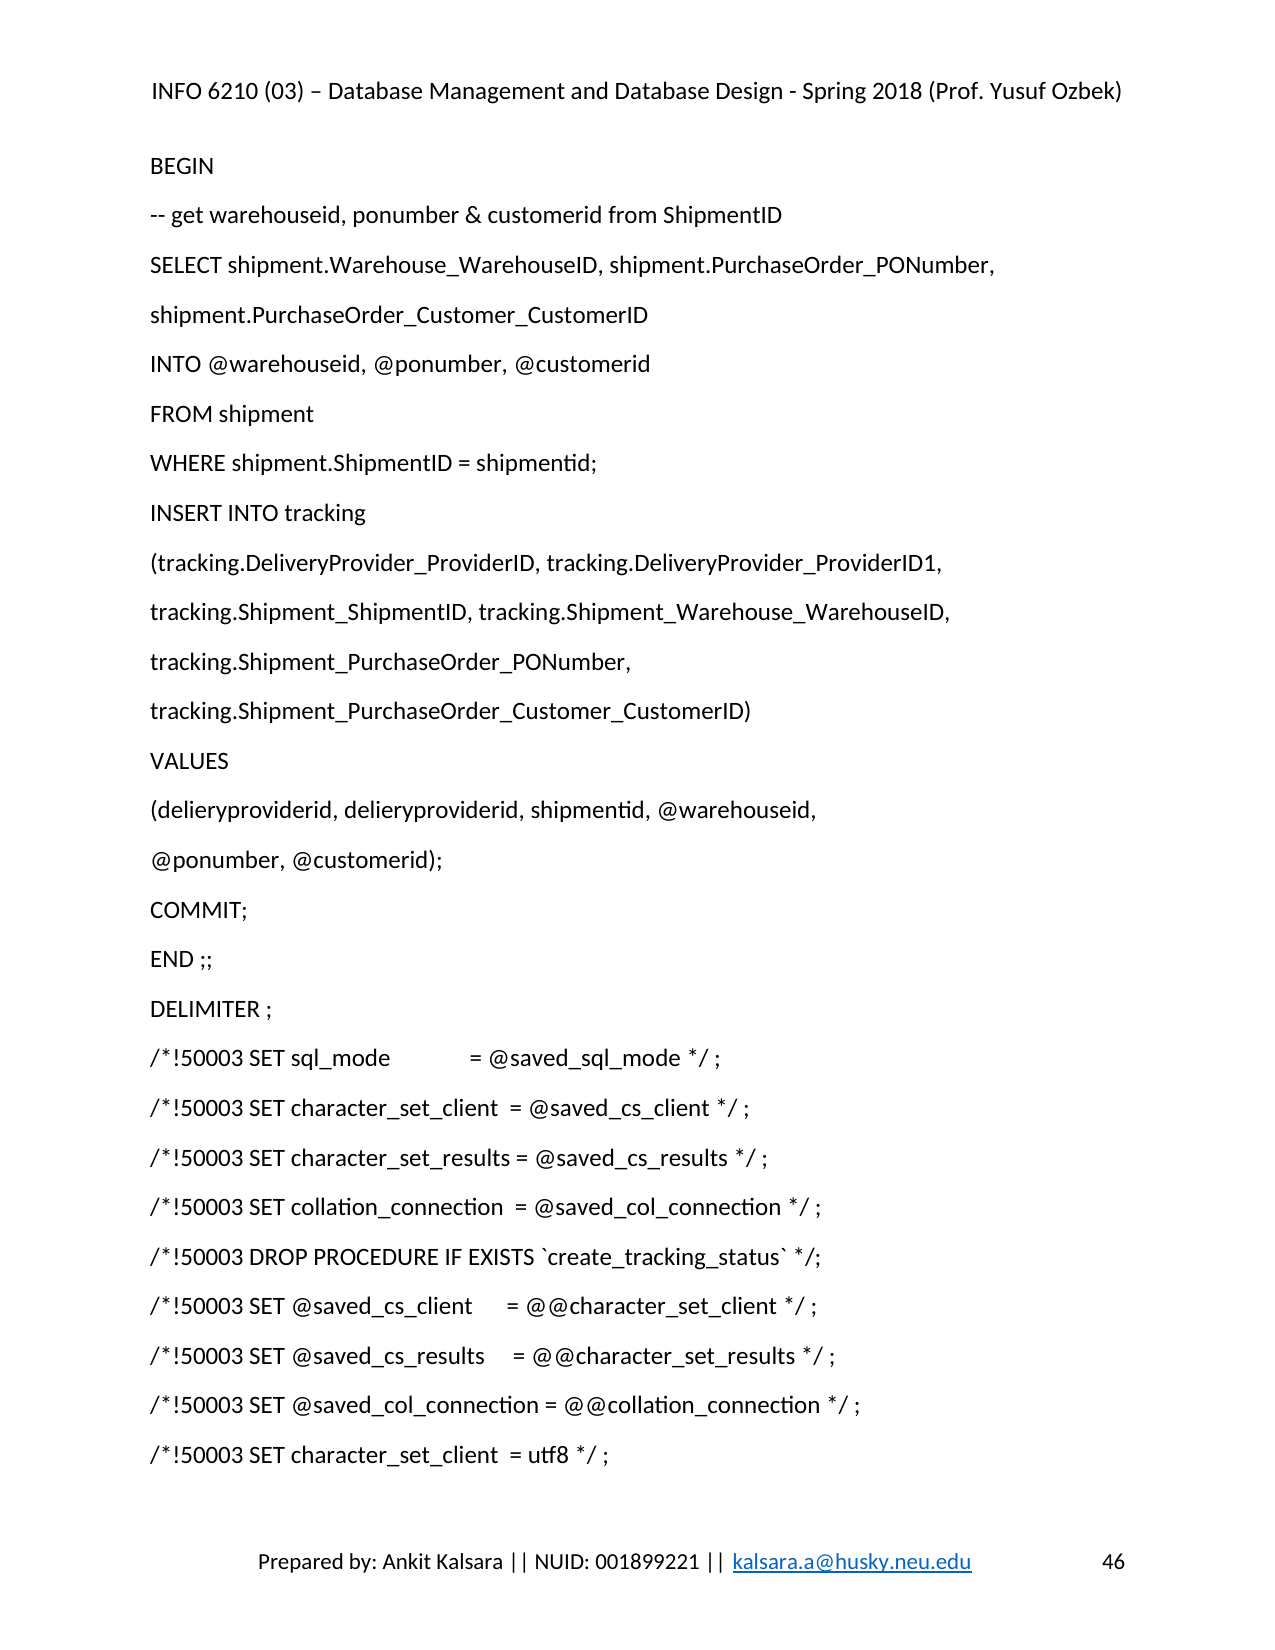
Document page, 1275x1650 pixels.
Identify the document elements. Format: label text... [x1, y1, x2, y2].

text BEGIN [150, 150, 1125, 181]
text /*!50003 SET character_set_results = @saved_cs_results */ ; [150, 1142, 1125, 1172]
text /*!50003 SET sql_mode = @saved_sql_mode */ ; [150, 1042, 1125, 1073]
text /*!50003 SET collation_connection = @saved_col_connection */ ; [150, 1191, 1125, 1222]
text /*!50003 SET @saved_col_connection = @@collation_connection */ ; [150, 1389, 1125, 1420]
text tracking.Shipment_PurchaseOrder_PONumber, [150, 646, 1125, 676]
text VALUES [150, 745, 1125, 776]
text INSERT INTO tracking [150, 497, 1125, 528]
text SELECT shipment.Warehouse_WarehouseID, shipment.PurchaseOrder_PONumber, [150, 249, 1125, 280]
text tracking.Shipment_ShipmentID, tracking.Shipment_Warehouse_WarehouseID, [150, 596, 1125, 627]
text shipment.PurchaseOrder_Customer_CustomerID [150, 299, 1125, 329]
text FROM shipment [150, 398, 1125, 428]
text END ;; [150, 943, 1125, 974]
text (delieryproviderid, delieryproviderid, shipmentid, @warehouseid, [150, 794, 1125, 825]
text (tracking.DeliveryProvider_ProviderID, tracking.DeliveryProvider_ProviderID1, [150, 547, 1125, 577]
text WHERE shipment.ShipmentID = shipmentid; [150, 447, 1125, 478]
text tracking.Shipment_PurchaseOrder_Customer_CustomerID) [150, 695, 1125, 726]
text /*!50003 SET @saved_cs_results = @@character_set_results */ ; [150, 1340, 1125, 1371]
text INTO @warehouseid, @ponumber, @customerid [150, 348, 1125, 379]
text DELIMITER ; [150, 993, 1125, 1023]
text /*!50003 SET character_set_client = utf8 */ ; [150, 1439, 1125, 1470]
text @ponumber, @customerid); [150, 844, 1125, 875]
text /*!50003 DROP PROCEDURE IF EXISTS `create_tracking_status` */; [150, 1241, 1125, 1271]
text -- get warehouseid, ponumber & customerid from ShipmentID [150, 199, 1125, 230]
text /*!50003 SET character_set_client = @saved_cs_client */ ; [150, 1092, 1125, 1123]
text COMMIT; [150, 894, 1125, 924]
text /*!50003 SET @saved_cs_client = @@character_set_client */ ; [150, 1290, 1125, 1321]
